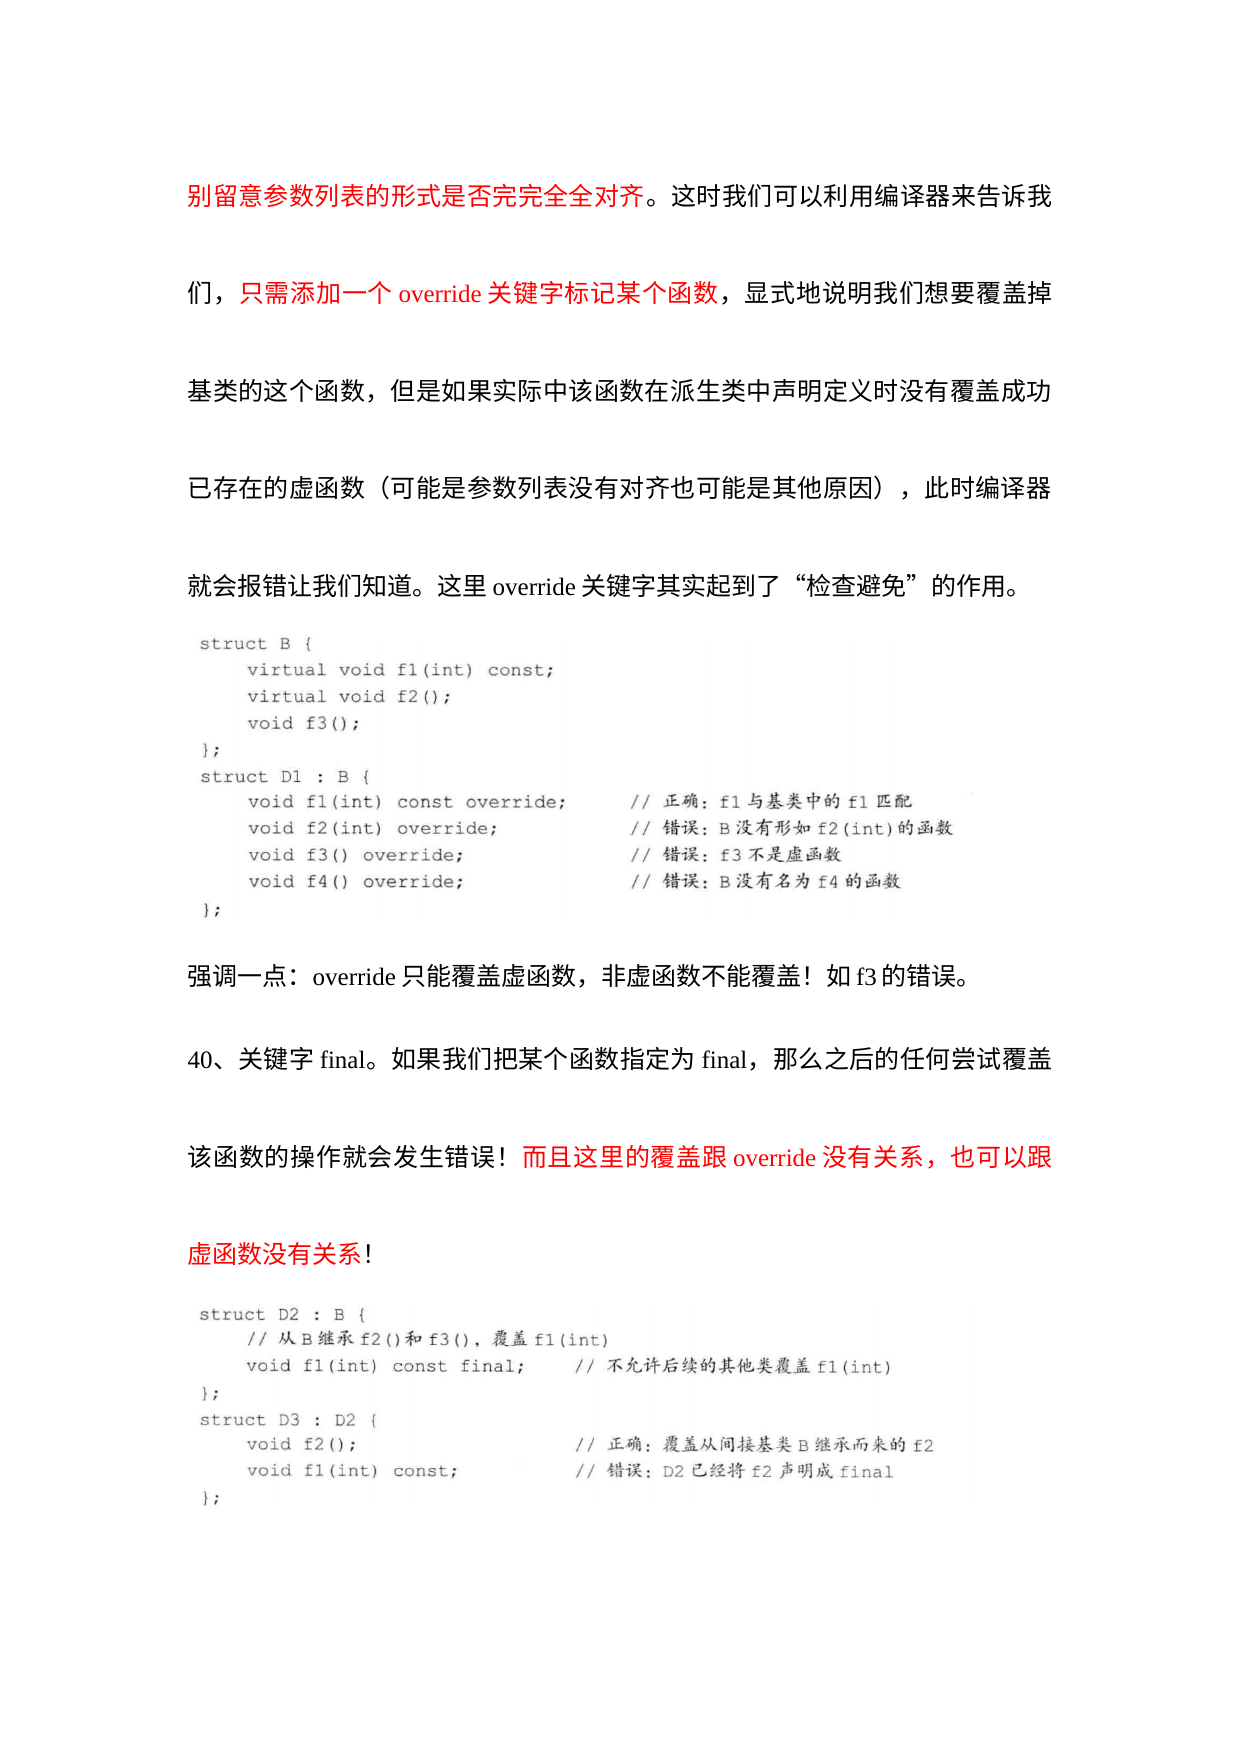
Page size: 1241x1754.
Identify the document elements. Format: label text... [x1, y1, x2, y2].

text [187, 162, 1053, 617]
text 强调一点：override只能覆盖虚函数，非虚函数不能覆盖！如f3的错误。 [187, 942, 1053, 1007]
picture [187, 635, 1002, 924]
picture [187, 1303, 999, 1510]
text 40、关键字final。如果我们把某个函数指定为final，那么之后的任何尝试覆盖该函数的操作就会发生错误！而且这里的覆盖跟override没有关系，也可以跟虚函数没有关系！ [187, 1025, 1053, 1285]
